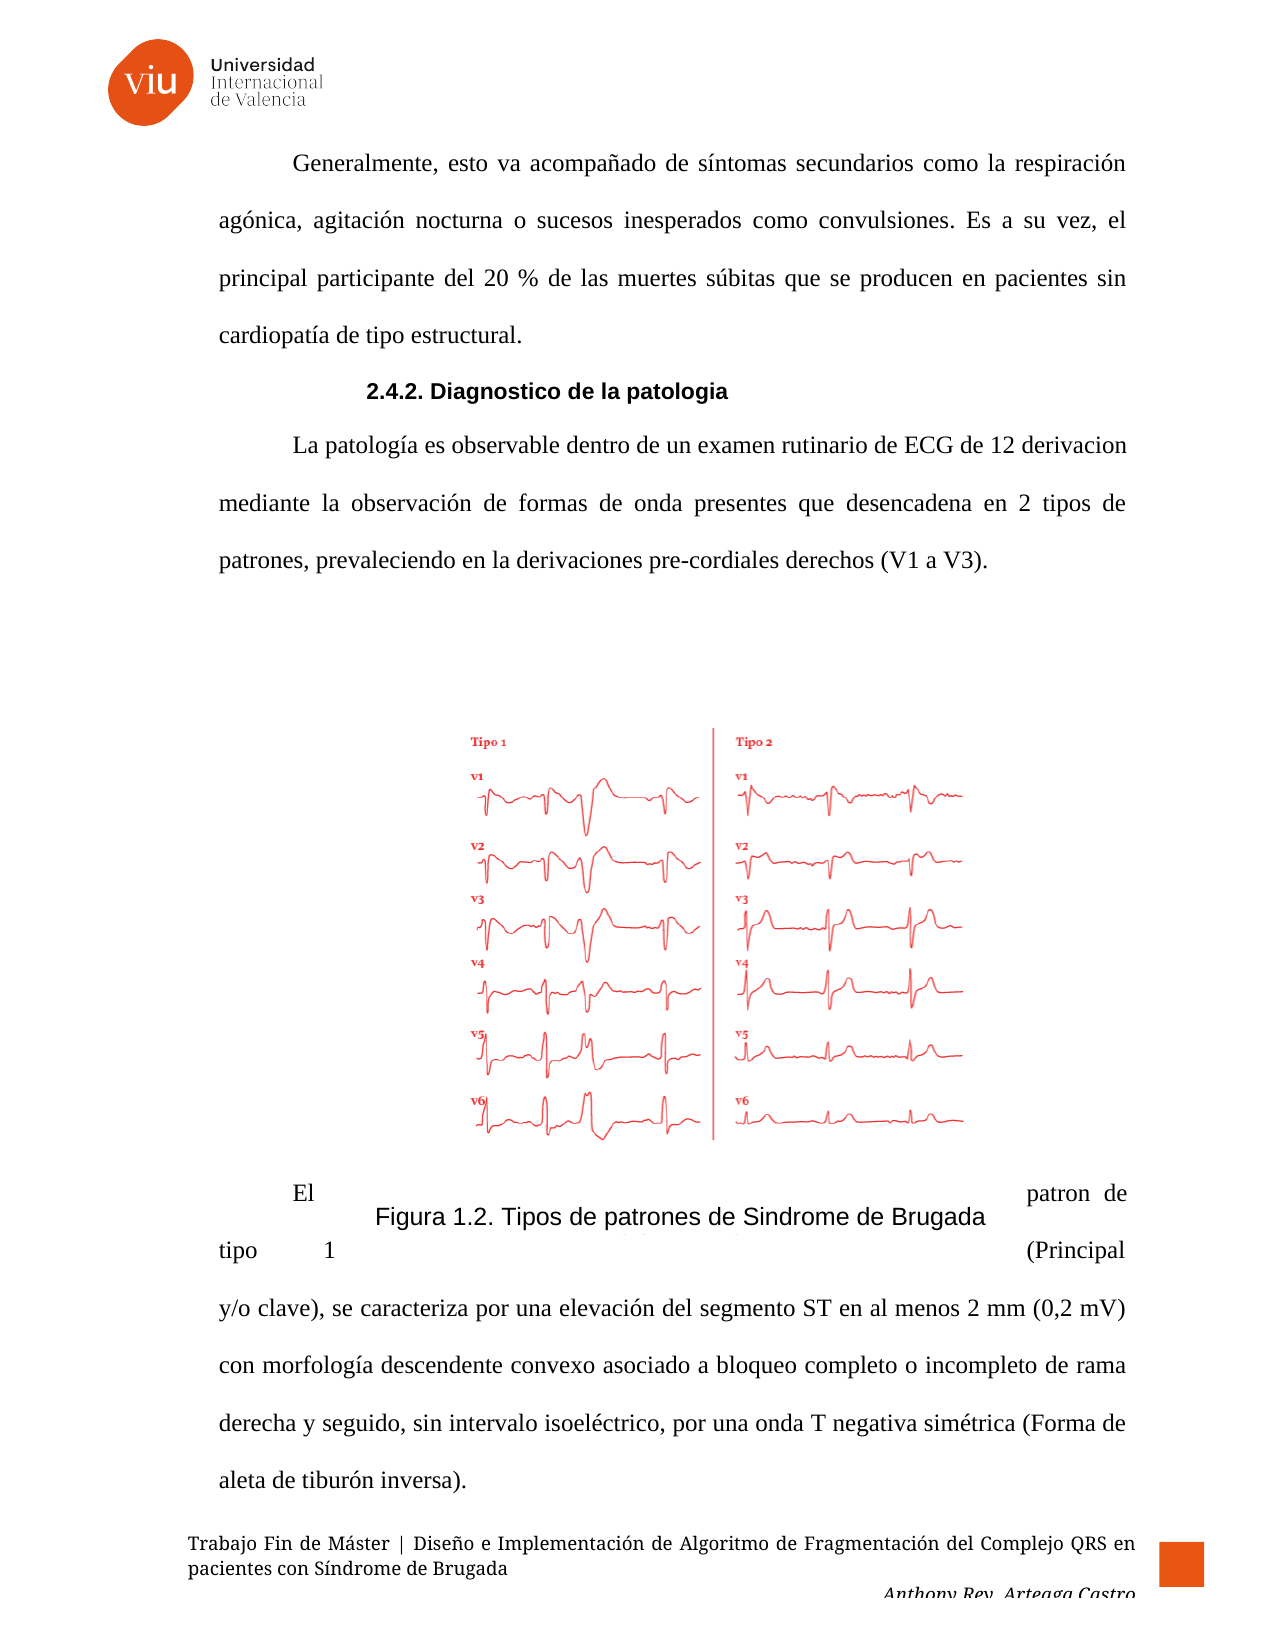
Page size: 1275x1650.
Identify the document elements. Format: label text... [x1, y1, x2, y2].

text Generalmente, esto va acompañado de síntomas secundarios como la respiración agónica, agitación nocturna o sucesos inesperados como convulsiones. Es a su vez, el principal participante del 20 % de las muertes súbitas que se producen en pacientes sin cardiopatía de tipo estructural. [218, 148, 1127, 349]
picture [108, 39, 323, 126]
picture [459, 725, 982, 1160]
text El patron de tipo 1 (Principal y/o clave), se caracteriza por una elevación del segmento ST en al menos 2 mm (0,2 mV) con morfología descendente convexo asociado a bloqueo completo o incompleto de rama derecha y seguido, sin intervalo isoeléctrico, por una onda T negativa simétrica (Forma de aleta de tiburón inversa). [218, 1178, 1127, 1494]
text 2.4.2. Diagnostico de la patologia [366, 378, 1127, 404]
text La patología es observable dentro de un examen rutinario de ECG de 12 derivacion mediante la observación de formas de onda presentes que desencadena en 2 tipos de patrones, prevaleciendo en la derivaciones pre-cordiales derechos (V1 a V3). [218, 430, 1127, 574]
